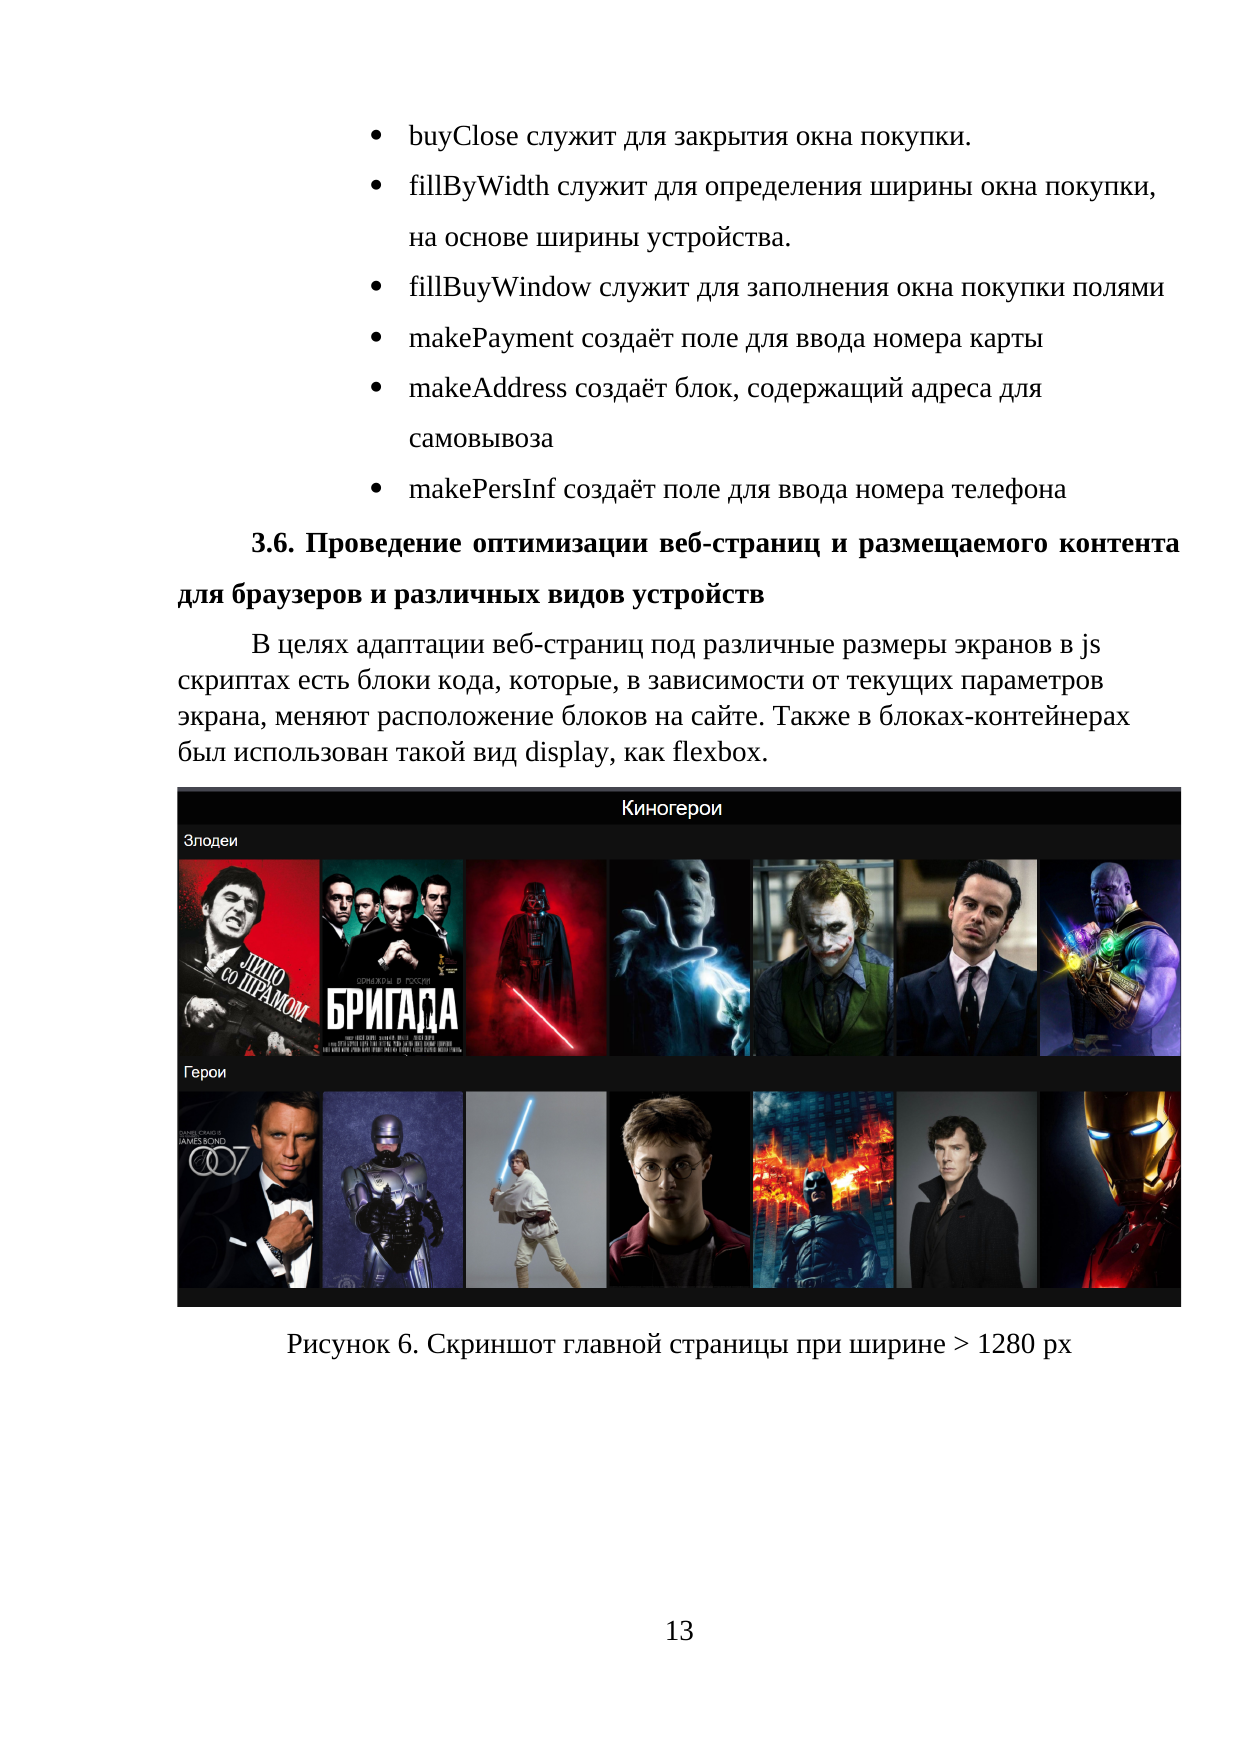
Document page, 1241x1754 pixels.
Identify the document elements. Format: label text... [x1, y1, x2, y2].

list buyClose служит для закрытия окна покупки. [371, 118, 1181, 152]
text Рисунок 6. Скриншот главной страницы при ширине > 1280 px [177, 1326, 1181, 1359]
list makePayment создаёт поле для ввода номера карты [371, 320, 1181, 353]
list makeAddress создаёт блок, содержащий адреса для самовывоза [371, 370, 1181, 454]
list fillByWidth служит для определения ширины окна покупки, на основе ширины устройства. [371, 168, 1181, 252]
text В целях адаптации веб-страниц под различные размеры экранов в js скриптах есть блоки кода, которые, в зависимости от текущих параметров экрана, меняют расположение блоков на сайте. Также в блоках-контейнерах был использован такой вид display, как flexbox. [177, 626, 1181, 768]
picture [177, 787, 1182, 1307]
subtitle 3.6. Проведение оптимизации веб-страниц и размещаемого контента для браузеров и различных видов устройств [177, 525, 1181, 609]
list makePersInf создаёт поле для ввода номера телефона [371, 471, 1181, 504]
list fillBuyWindow служит для заполнения окна покупки полями [371, 269, 1181, 303]
